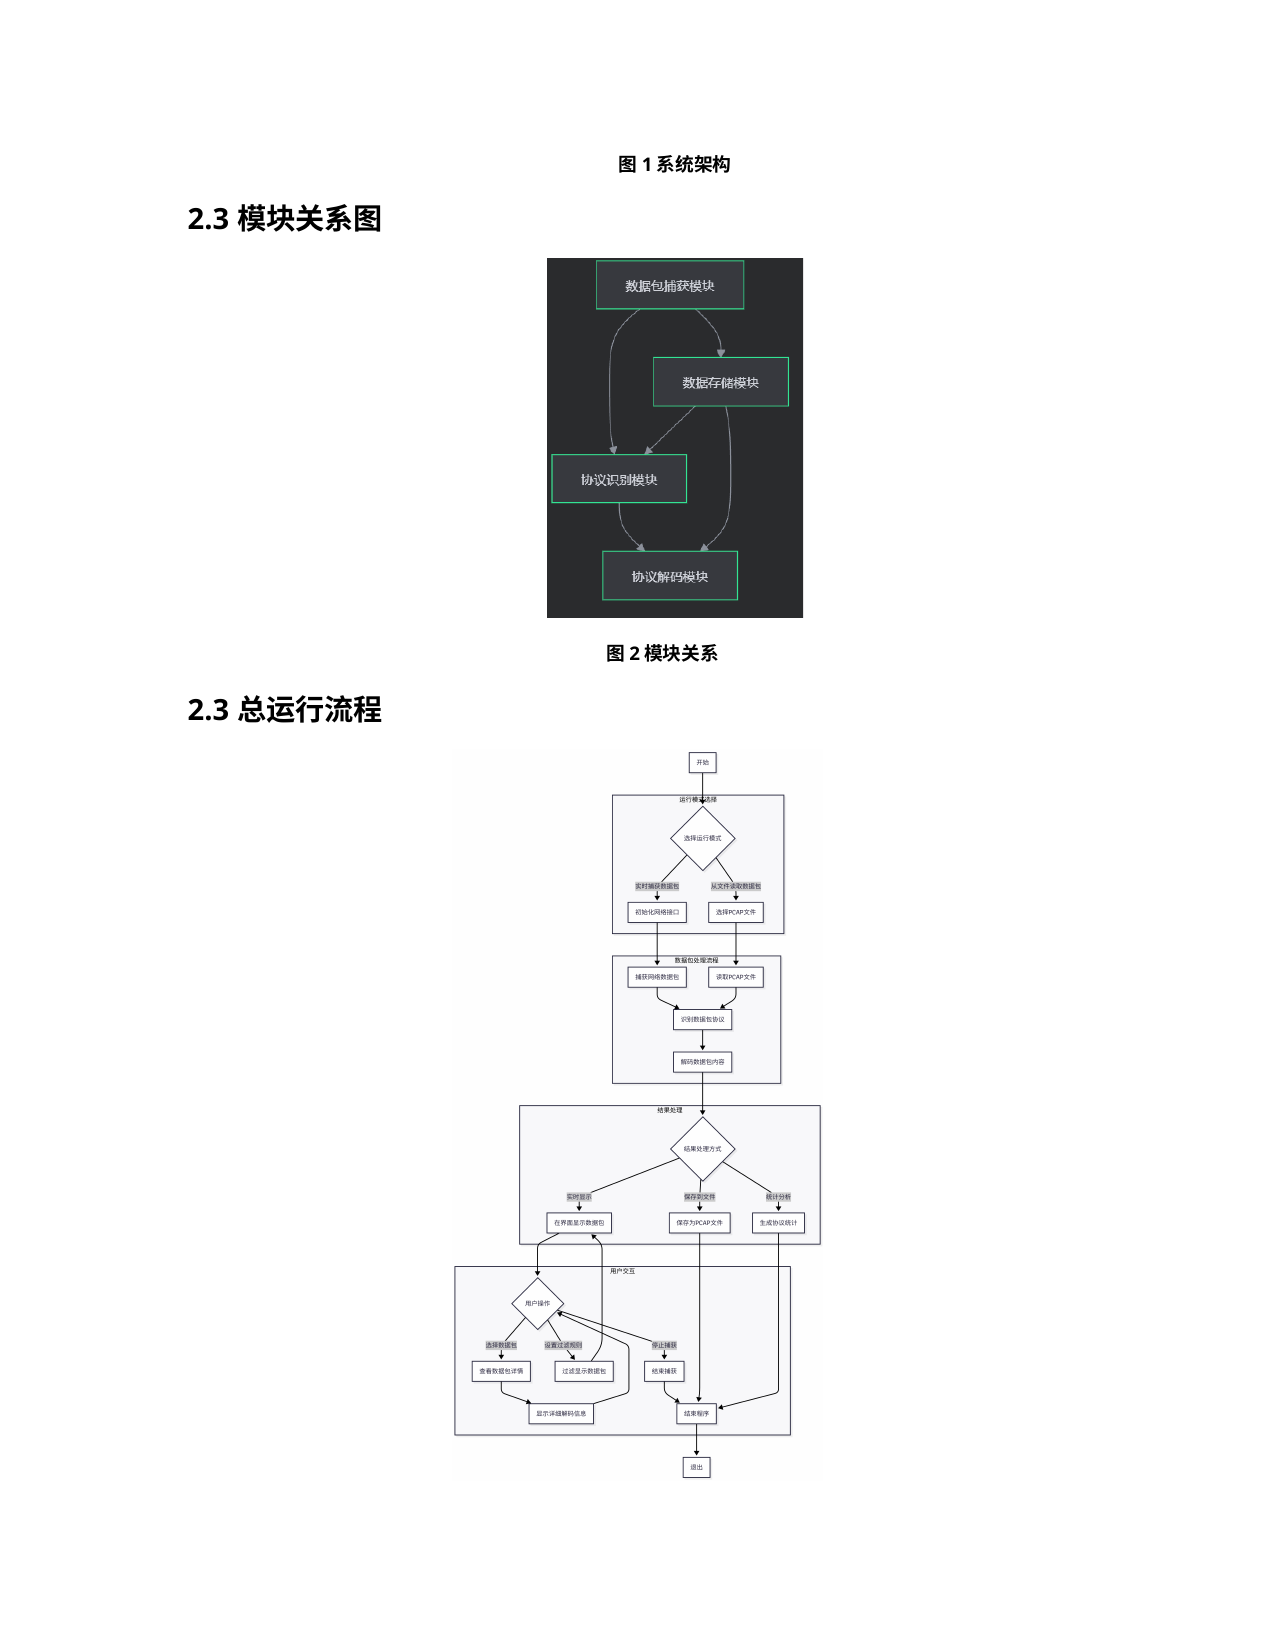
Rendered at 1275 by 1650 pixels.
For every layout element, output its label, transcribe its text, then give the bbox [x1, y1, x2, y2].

picture [547, 258, 804, 618]
text 2.3 模块关系图 [187, 198, 1087, 238]
text 图 2 模块关系 [187, 638, 1087, 665]
text 2.3 总运行流程 [187, 686, 1087, 728]
text 图 1 系统架构 [262, 150, 1087, 177]
picture [452, 749, 823, 1481]
